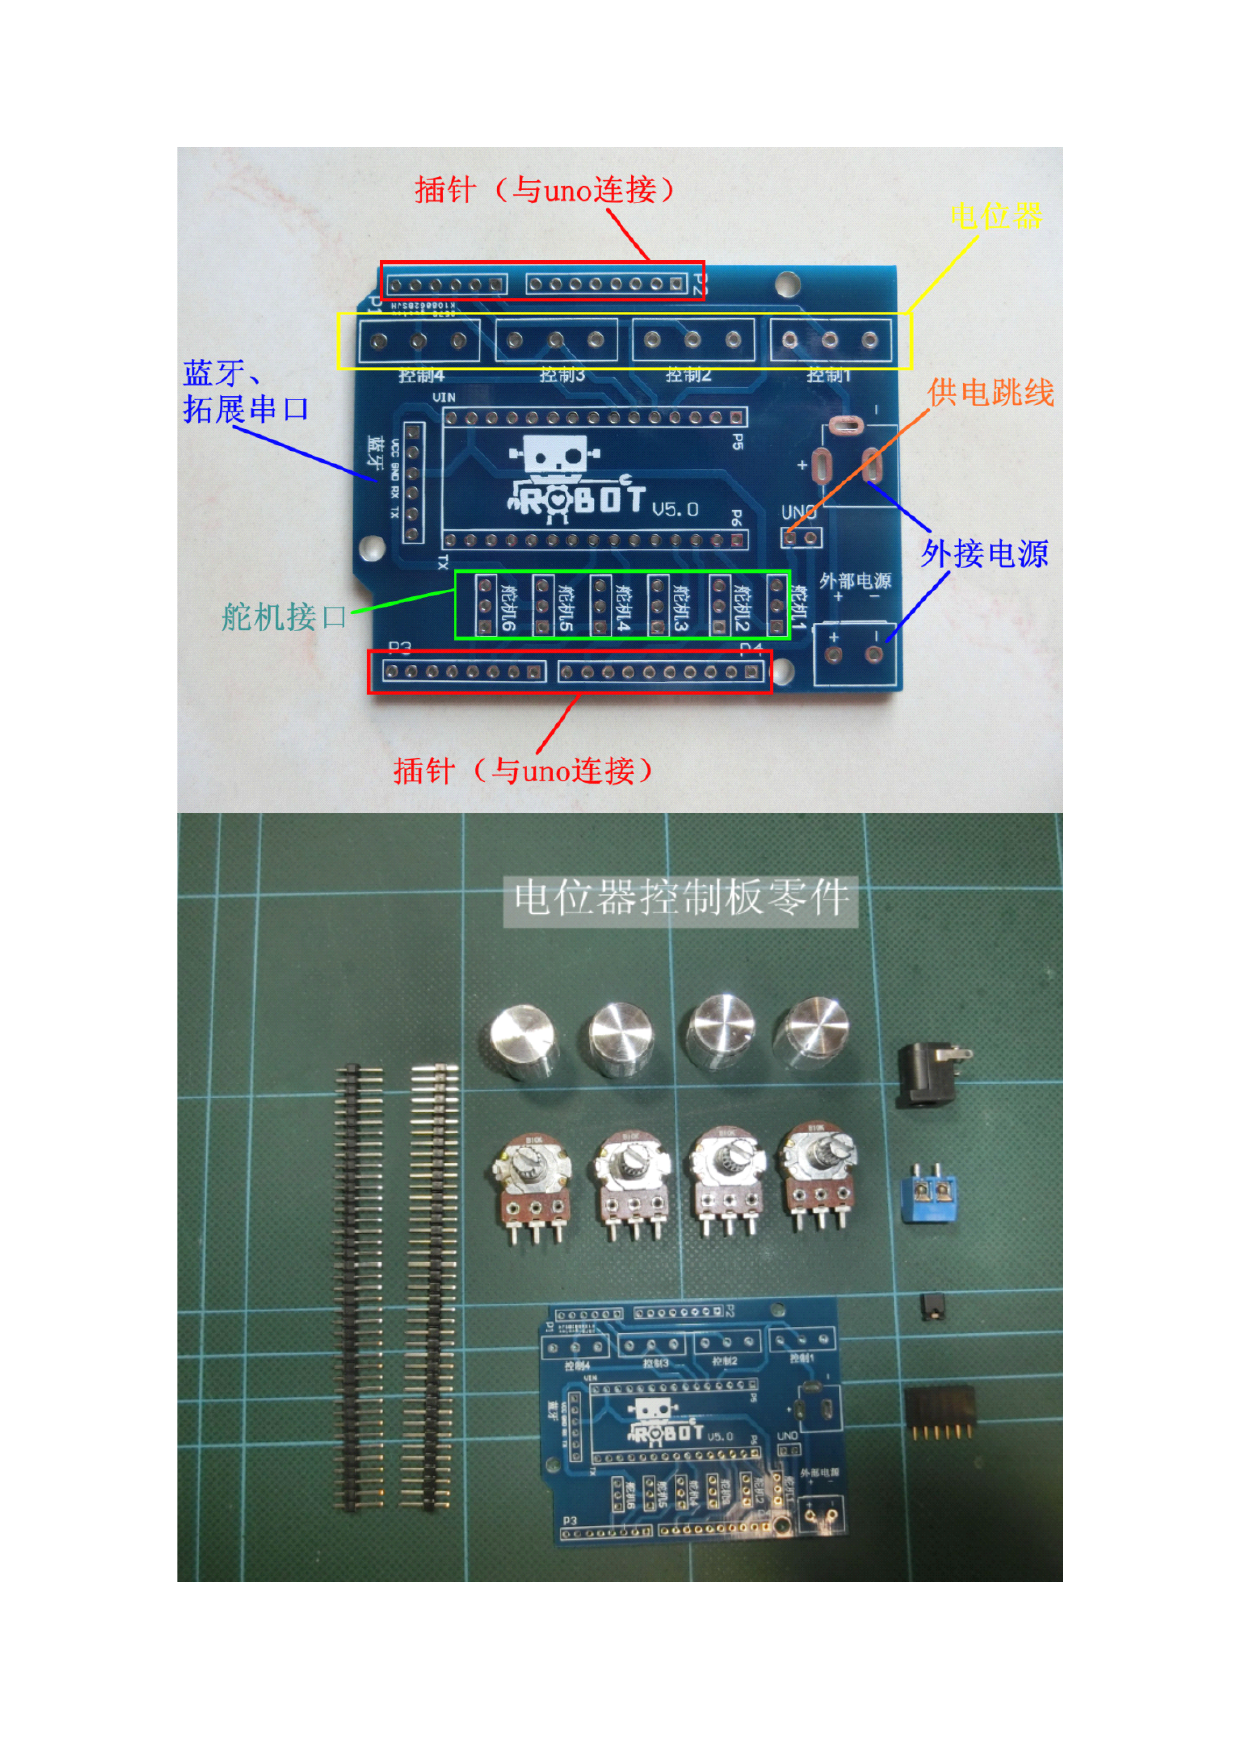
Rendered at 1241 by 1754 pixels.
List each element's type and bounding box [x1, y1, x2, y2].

picture [177, 147, 1063, 1582]
